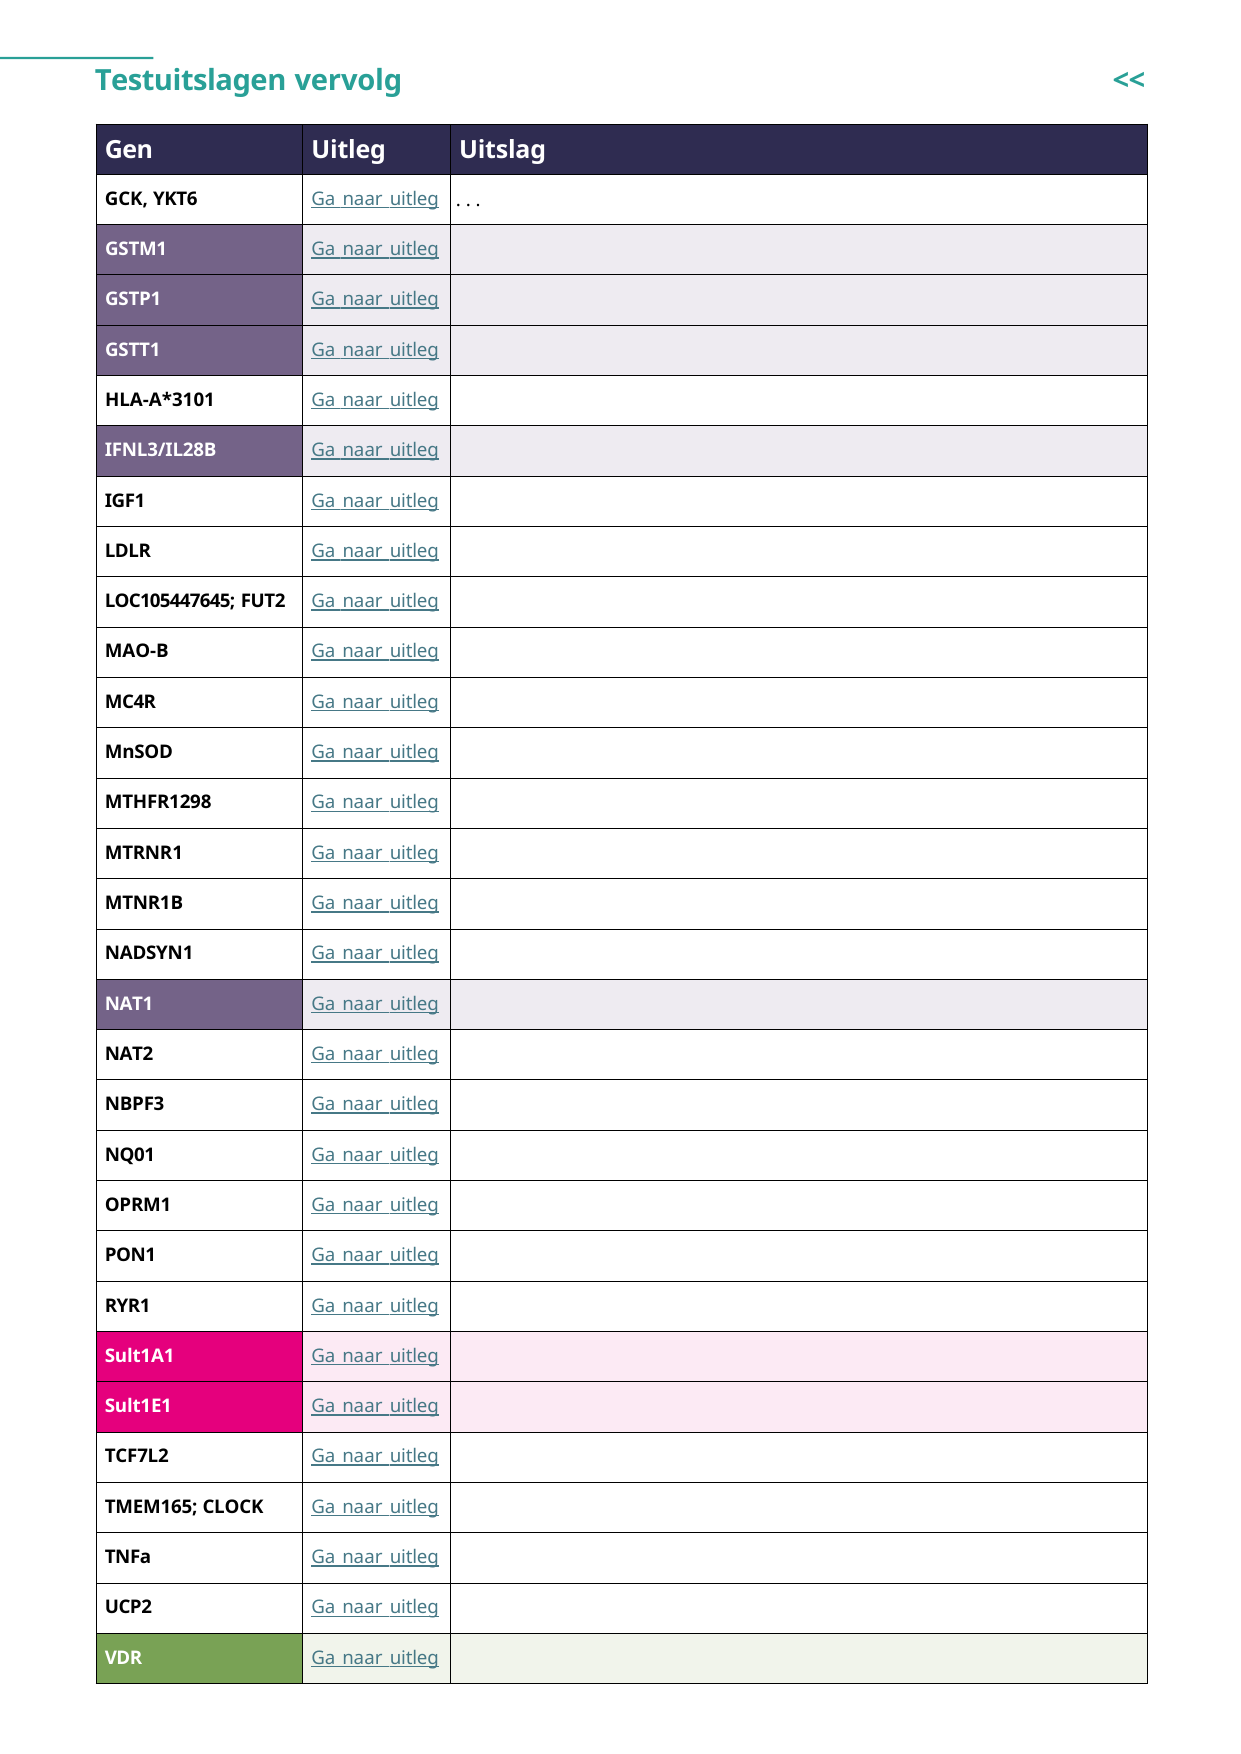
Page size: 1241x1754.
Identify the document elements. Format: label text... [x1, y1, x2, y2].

table_cell Ga naar uitleg [303, 930, 450, 979]
table_cell Ga naar uitleg [303, 1131, 450, 1180]
table_cell OPRM1 [97, 1181, 302, 1230]
table_cell Ga naar uitleg [303, 628, 450, 677]
table_cell Ga naar uitleg [303, 728, 450, 777]
table_cell [451, 1332, 1147, 1381]
table_cell Sult1A1 [97, 1332, 302, 1381]
table_cell [451, 1080, 1147, 1130]
table_cell TMEM165; CLOCK [97, 1483, 302, 1532]
table_cell MTNR1B [97, 879, 302, 928]
table_cell Ga naar uitleg [303, 477, 450, 526]
table_cell [451, 477, 1147, 526]
table_cell Ga naar uitleg [303, 1634, 450, 1683]
table_cell Ga naar uitleg [303, 275, 450, 325]
table_cell UCP2 [97, 1584, 302, 1633]
table_cell [451, 1181, 1147, 1230]
table_cell [451, 1282, 1147, 1331]
table_cell Ga naar uitleg [303, 426, 450, 476]
table_cell [451, 1030, 1147, 1079]
table_cell [451, 779, 1147, 828]
table_cell GSTP1 [97, 275, 302, 325]
table_cell [451, 376, 1147, 425]
table_cell Ga naar uitleg [303, 1483, 450, 1532]
subtitle Testuitslagen vervolg << [94, 59, 1240, 99]
table_cell [451, 1634, 1147, 1683]
table_cell [451, 1483, 1147, 1532]
table_header Uitslag [451, 125, 1147, 174]
table_header Gen [97, 125, 302, 174]
table_cell Ga naar uitleg [303, 779, 450, 828]
table_cell [451, 980, 1147, 1029]
table_cell VDR [97, 1634, 302, 1683]
table_cell Ga naar uitleg [303, 678, 450, 727]
table_header Uitleg [303, 125, 450, 174]
table_cell [451, 678, 1147, 727]
table_cell Ga naar uitleg [303, 326, 450, 375]
table_cell GSTT1 [97, 326, 302, 375]
table_cell [451, 1131, 1147, 1180]
table_cell PON1 [97, 1231, 302, 1281]
table_cell [451, 225, 1147, 274]
table_cell Ga naar uitleg [303, 1282, 450, 1331]
table_cell Ga naar uitleg [303, 1332, 450, 1381]
table_cell Ga naar uitleg [303, 879, 450, 928]
table_cell NADSYN1 [97, 930, 302, 979]
table_cell [451, 1533, 1147, 1582]
table_cell HLA-A*3101 [97, 376, 302, 425]
table_cell Ga naar uitleg [303, 376, 450, 425]
table_cell [451, 829, 1147, 878]
table_cell MAO-B [97, 628, 302, 677]
table_cell [451, 527, 1147, 576]
table_cell GSTM1 [97, 225, 302, 274]
table_cell [451, 930, 1147, 979]
table_cell Ga naar uitleg [303, 980, 450, 1029]
table_cell Ga naar uitleg [303, 1533, 450, 1582]
table_cell [451, 628, 1147, 677]
table_cell TNFa [97, 1533, 302, 1582]
table_cell [451, 728, 1147, 777]
table_cell [451, 1584, 1147, 1633]
table_cell Ga naar uitleg [303, 829, 450, 878]
table_cell MC4R [97, 678, 302, 727]
table_cell Ga naar uitleg [303, 1584, 450, 1633]
table_cell Ga naar uitleg [303, 1433, 450, 1482]
table_cell [451, 577, 1147, 627]
table_cell NBPF3 [97, 1080, 302, 1130]
table_cell Ga naar uitleg [303, 1231, 450, 1281]
table_cell Ga naar uitleg [303, 175, 450, 224]
table_cell [451, 275, 1147, 325]
table_cell MTRNR1 [97, 829, 302, 878]
table_cell Ga naar uitleg [303, 225, 450, 274]
table_cell MnSOD [97, 728, 302, 777]
table_cell TCF7L2 [97, 1433, 302, 1482]
table_cell RYR1 [97, 1282, 302, 1331]
table_cell NAT2 [97, 1030, 302, 1079]
table_cell . . . [451, 175, 1147, 224]
table_cell [451, 1433, 1147, 1482]
table_cell Sult1E1 [97, 1382, 302, 1432]
table_cell [451, 426, 1147, 476]
table_cell Ga naar uitleg [303, 1181, 450, 1230]
table_cell [451, 1382, 1147, 1432]
table_cell Ga naar uitleg [303, 1030, 450, 1079]
table_cell IGF1 [97, 477, 302, 526]
table_cell MTHFR1298 [97, 779, 302, 828]
table_cell Ga naar uitleg [303, 527, 450, 576]
table_cell [451, 326, 1147, 375]
table_cell LDLR [97, 527, 302, 576]
table_cell [451, 1231, 1147, 1281]
table_cell IFNL3/IL28B [97, 426, 302, 476]
table_cell GCK, YKT6 [97, 175, 302, 224]
table_cell [451, 879, 1147, 928]
table_cell LOC105447645; FUT2 [97, 577, 302, 627]
table_cell Ga naar uitleg [303, 1080, 450, 1130]
table_cell NQ01 [97, 1131, 302, 1180]
table_cell Ga naar uitleg [303, 1382, 450, 1432]
table_cell NAT1 [97, 980, 302, 1029]
table_cell Ga naar uitleg [303, 577, 450, 627]
